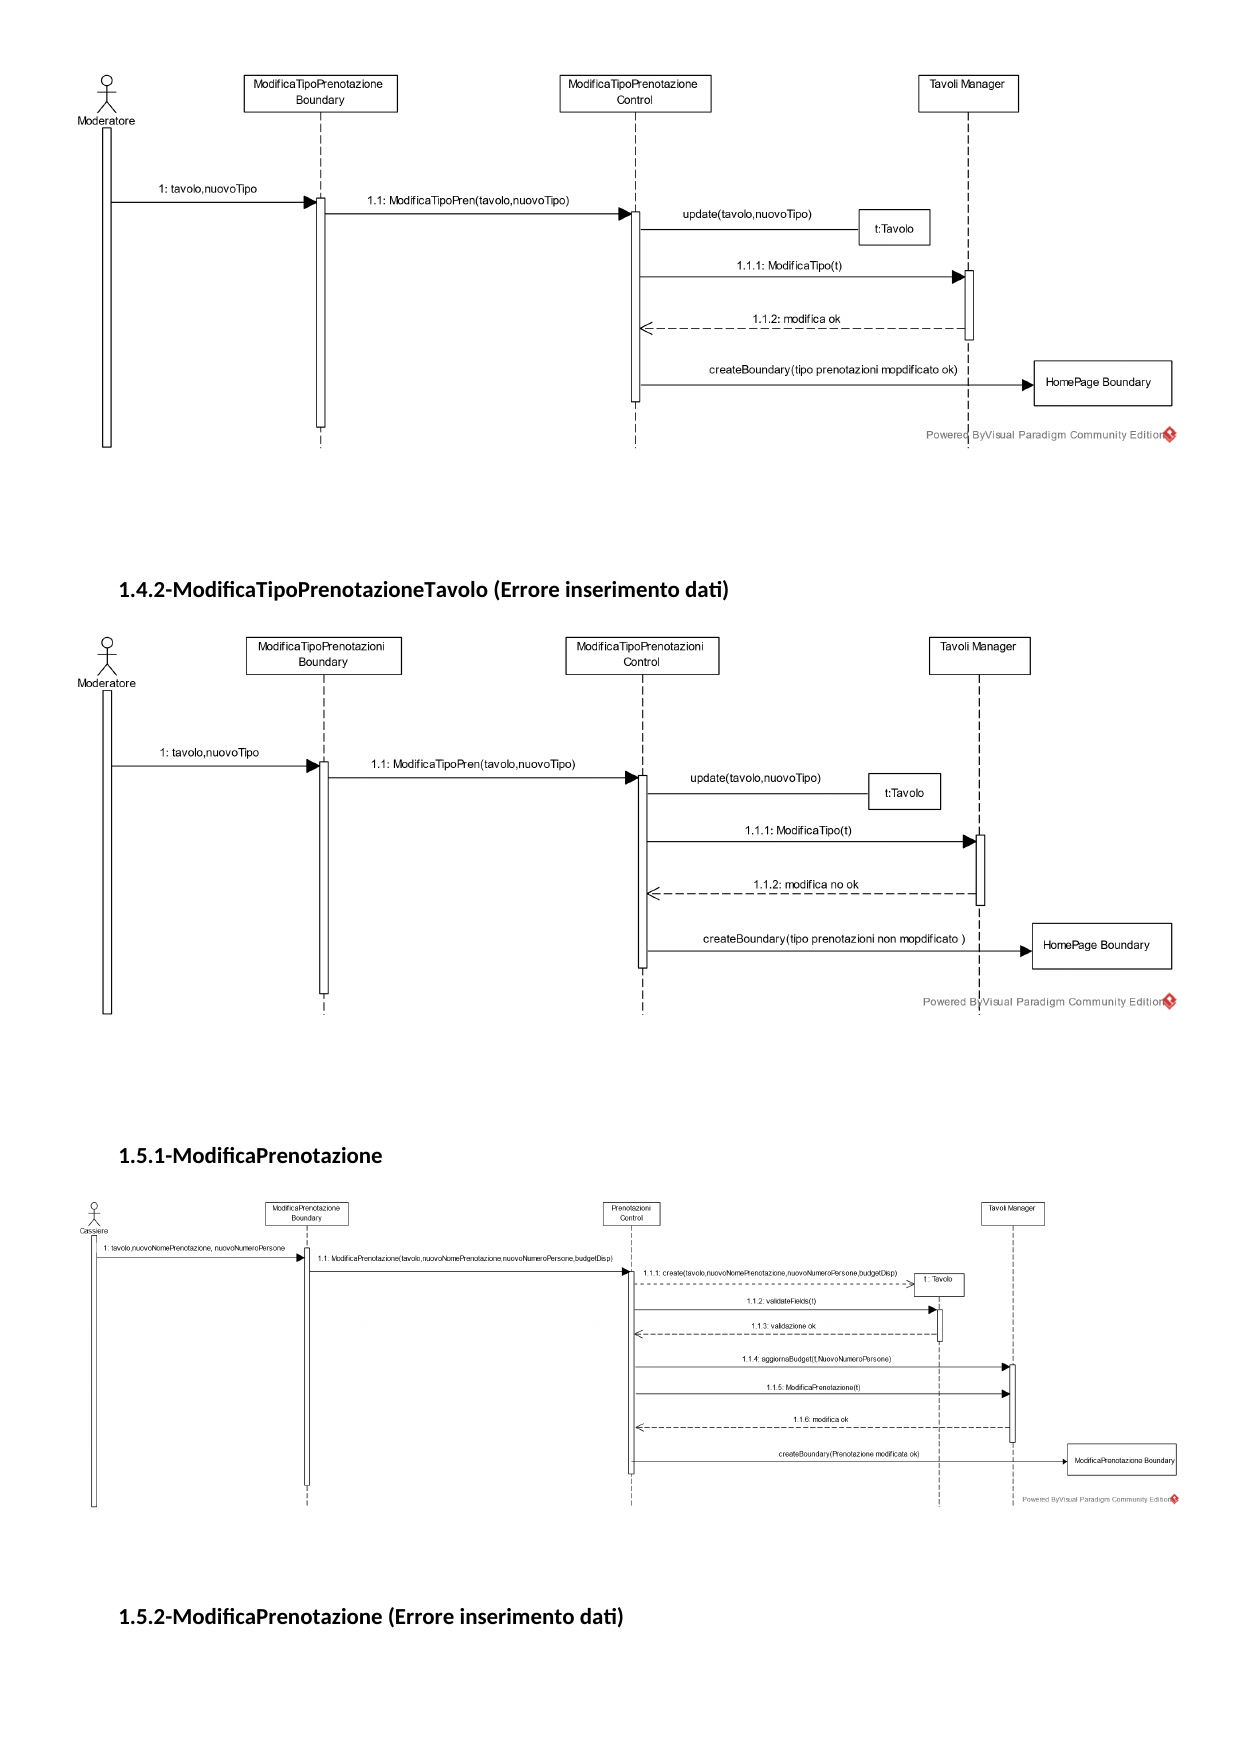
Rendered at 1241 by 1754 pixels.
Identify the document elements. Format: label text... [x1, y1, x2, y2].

list 1.4.2-ModificaTipoPrenotazioneTavolo (Errore inserimento dati) [74, 575, 1152, 603]
picture [73, 635, 1182, 1019]
list 1.5.1-ModificaPrenotazione [74, 1141, 1152, 1169]
picture [73, 1201, 1182, 1510]
picture [73, 73, 1182, 452]
list 1.5.2-ModificaPrenotazione (Errore inserimento dati) [74, 1602, 1152, 1630]
